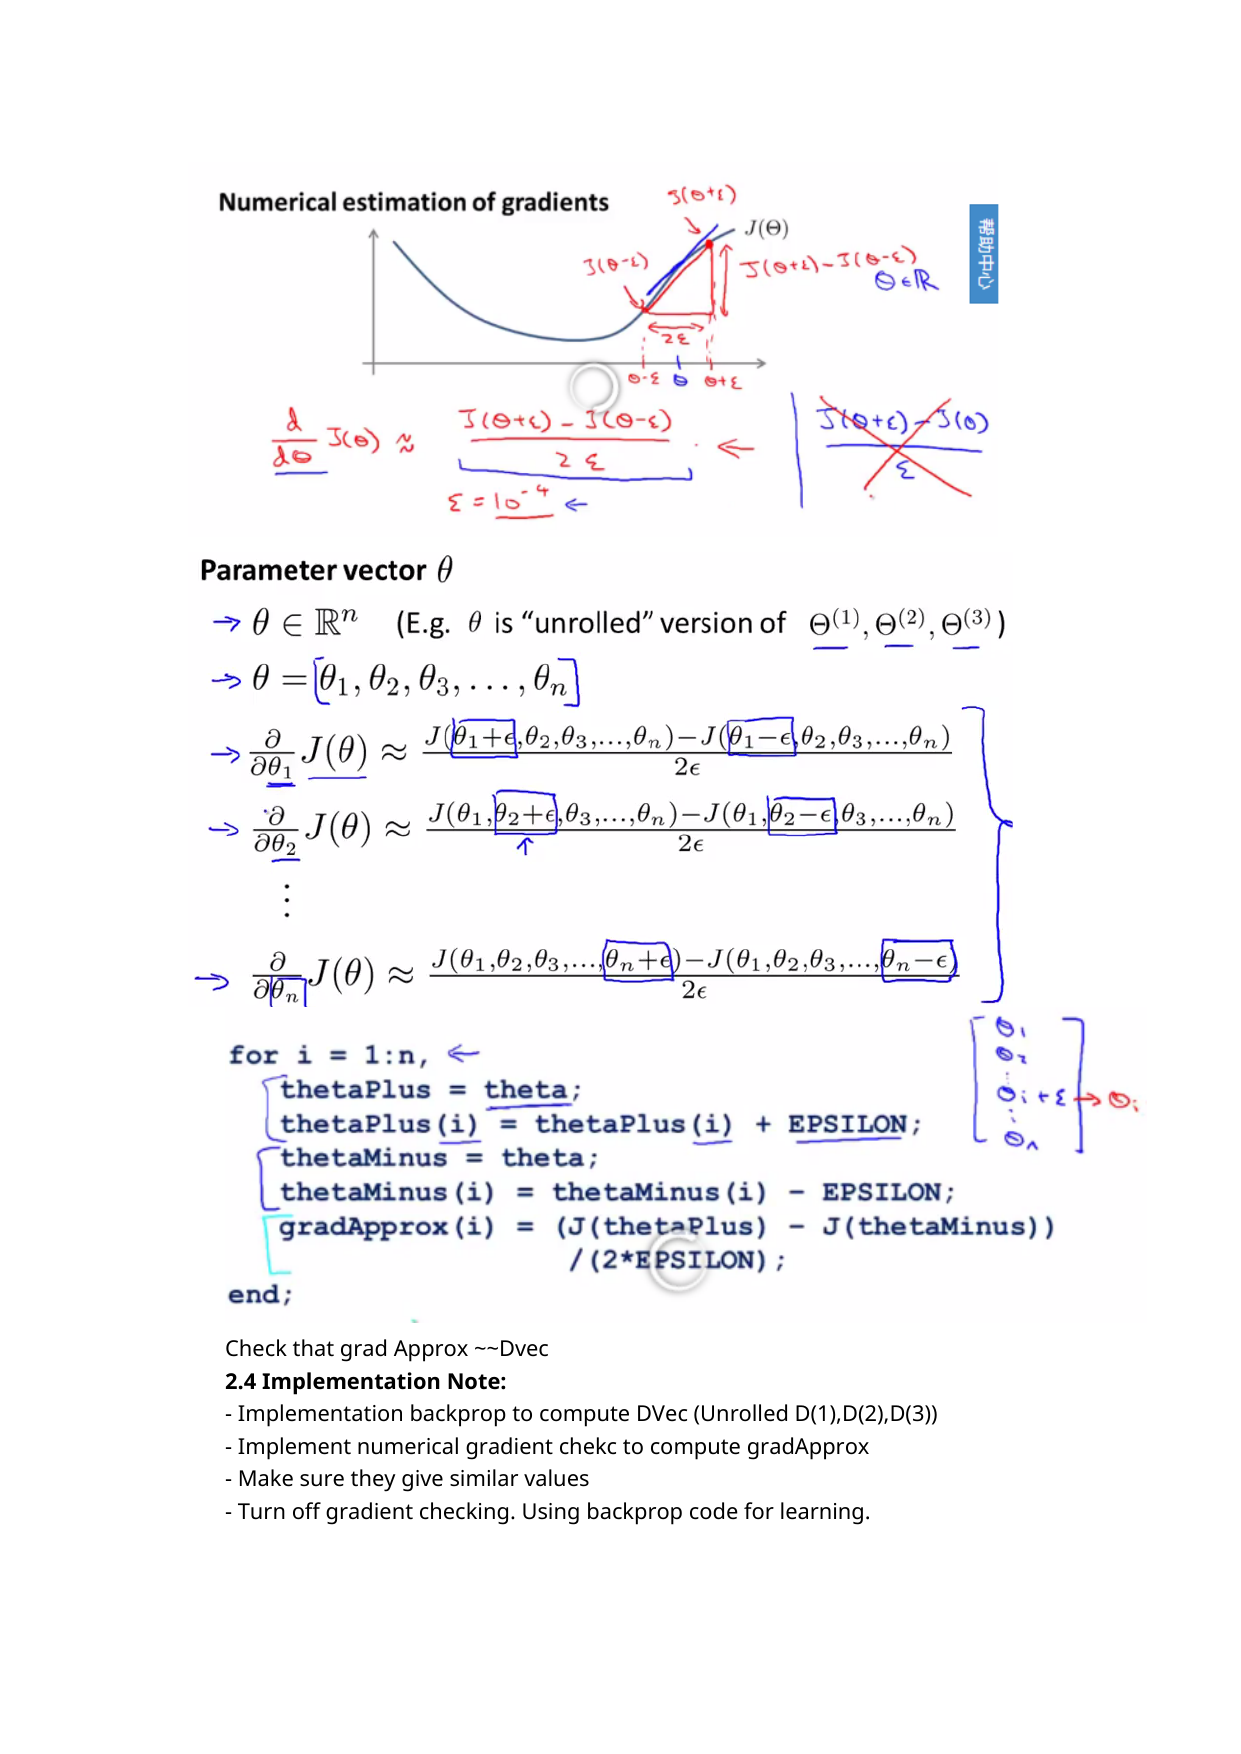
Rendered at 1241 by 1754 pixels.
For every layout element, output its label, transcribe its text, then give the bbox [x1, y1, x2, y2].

list - Implement numerical gradient chekc to compute gradApprox [225, 1429, 1053, 1462]
list Check that grad Approx ~~Dvec [225, 1332, 1053, 1364]
list - Make sure they give similar values [225, 1462, 1053, 1494]
list 2.4 Implementation Note: [225, 1364, 1053, 1397]
list - Implementation backprop to compute DVec (Unrolled D(1),D(2),D(3)) [225, 1397, 1053, 1429]
list - Turn off gradient checking. Using backprop code for learning. [225, 1494, 1053, 1527]
picture [187, 552, 1147, 1323]
picture [187, 162, 999, 537]
